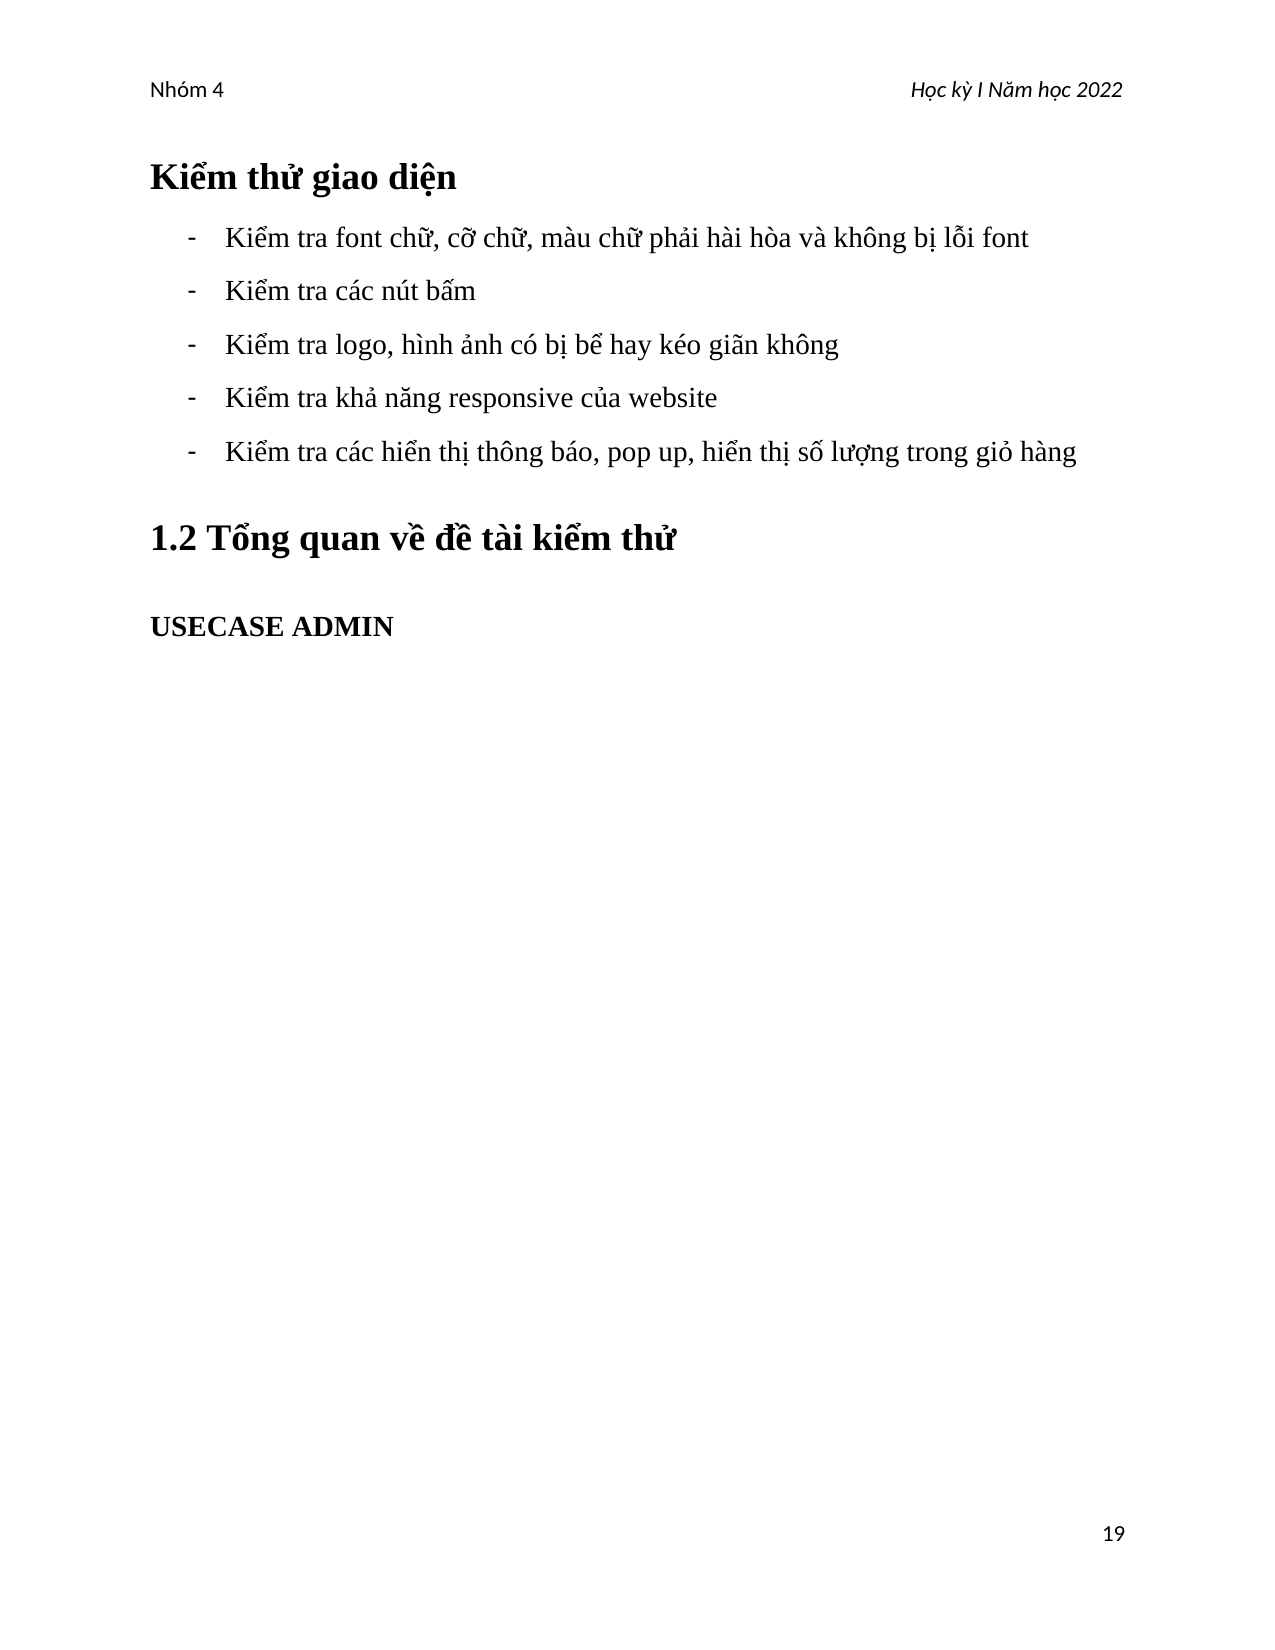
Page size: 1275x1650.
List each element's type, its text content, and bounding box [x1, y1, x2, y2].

list Kiểm tra các nút bấm [187, 272, 1125, 308]
text USECASE ADMIN [150, 609, 1125, 643]
list Kiểm tra font chữ, cỡ chữ, màu chữ phải hài hòa và không bị lỗi font [187, 219, 1125, 254]
list Kiểm tra khả năng responsive của website [187, 379, 1125, 415]
list Kiểm tra các hiển thị thông báo, pop up, hiển thị số lượng trong giỏ hàng [187, 433, 1125, 468]
subtitle 1.2 Tổng quan về đề tài kiểm thử [150, 515, 1125, 558]
subtitle Kiểm thử giao diện [150, 154, 1125, 197]
list Kiểm tra logo, hình ảnh có bị bể hay kéo giãn không [187, 326, 1125, 361]
